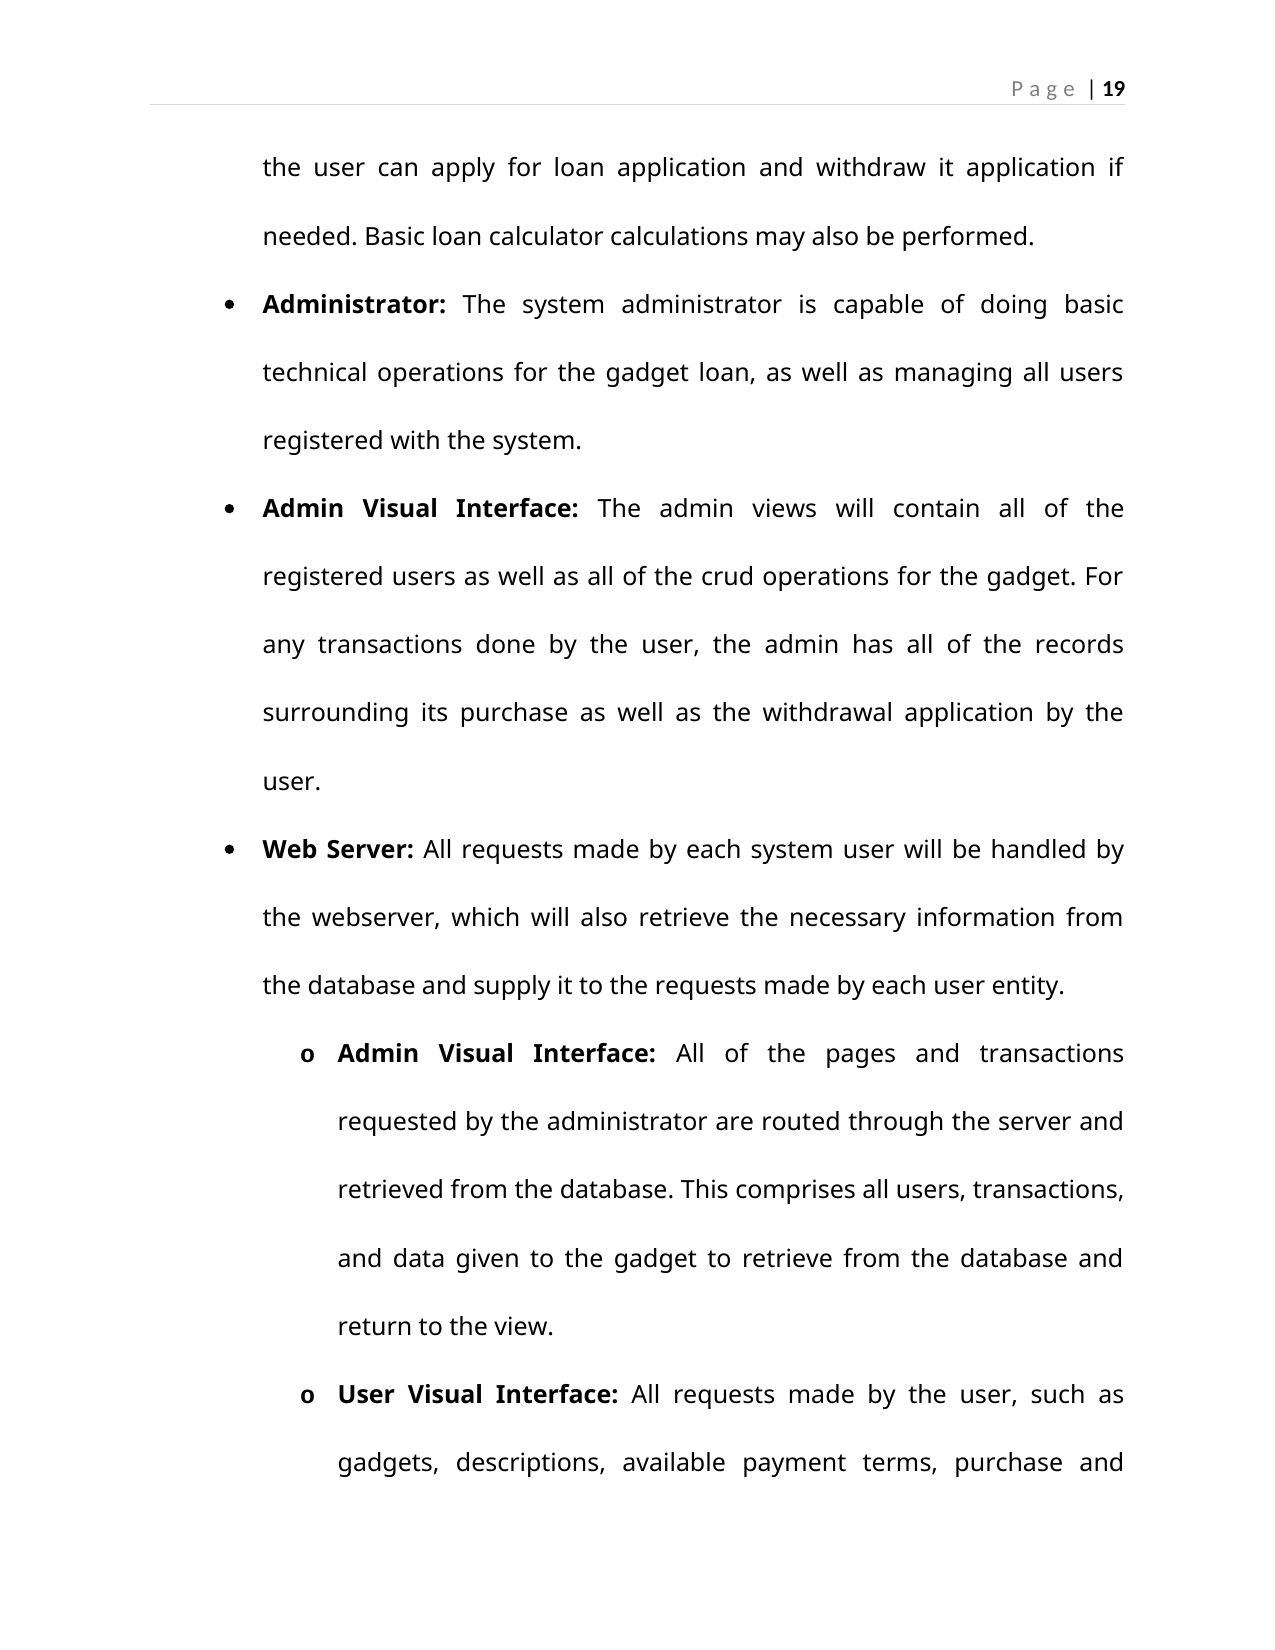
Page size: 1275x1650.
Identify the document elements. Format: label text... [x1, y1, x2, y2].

list Web Server: All requests made by each system user will be handled by the webserver, which will also retrieve the necessary information from the database and supply it to the requests made by each user entity. [225, 831, 1125, 1002]
list Administrator: The system administrator is capable of doing basic technical operations for the gadget loan, as well as managing all users registered with the system. [225, 286, 1125, 457]
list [225, 150, 1125, 252]
list Admin Visual Interface: The admin views will contain all of the registered users as well as all of the crud operations for the gadget. For any transactions done by the user, the admin has all of the records surrounding its purchase as well as the withdrawal application by the user. [225, 491, 1125, 797]
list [300, 1376, 1125, 1479]
list Admin Visual Interface: All of the pages and transactions requested by the administrator are routed through the server and retrieved from the database. This comprises all users, transactions, and data given to the gadget to retrieve from the database and return to the view. [300, 1036, 1125, 1342]
